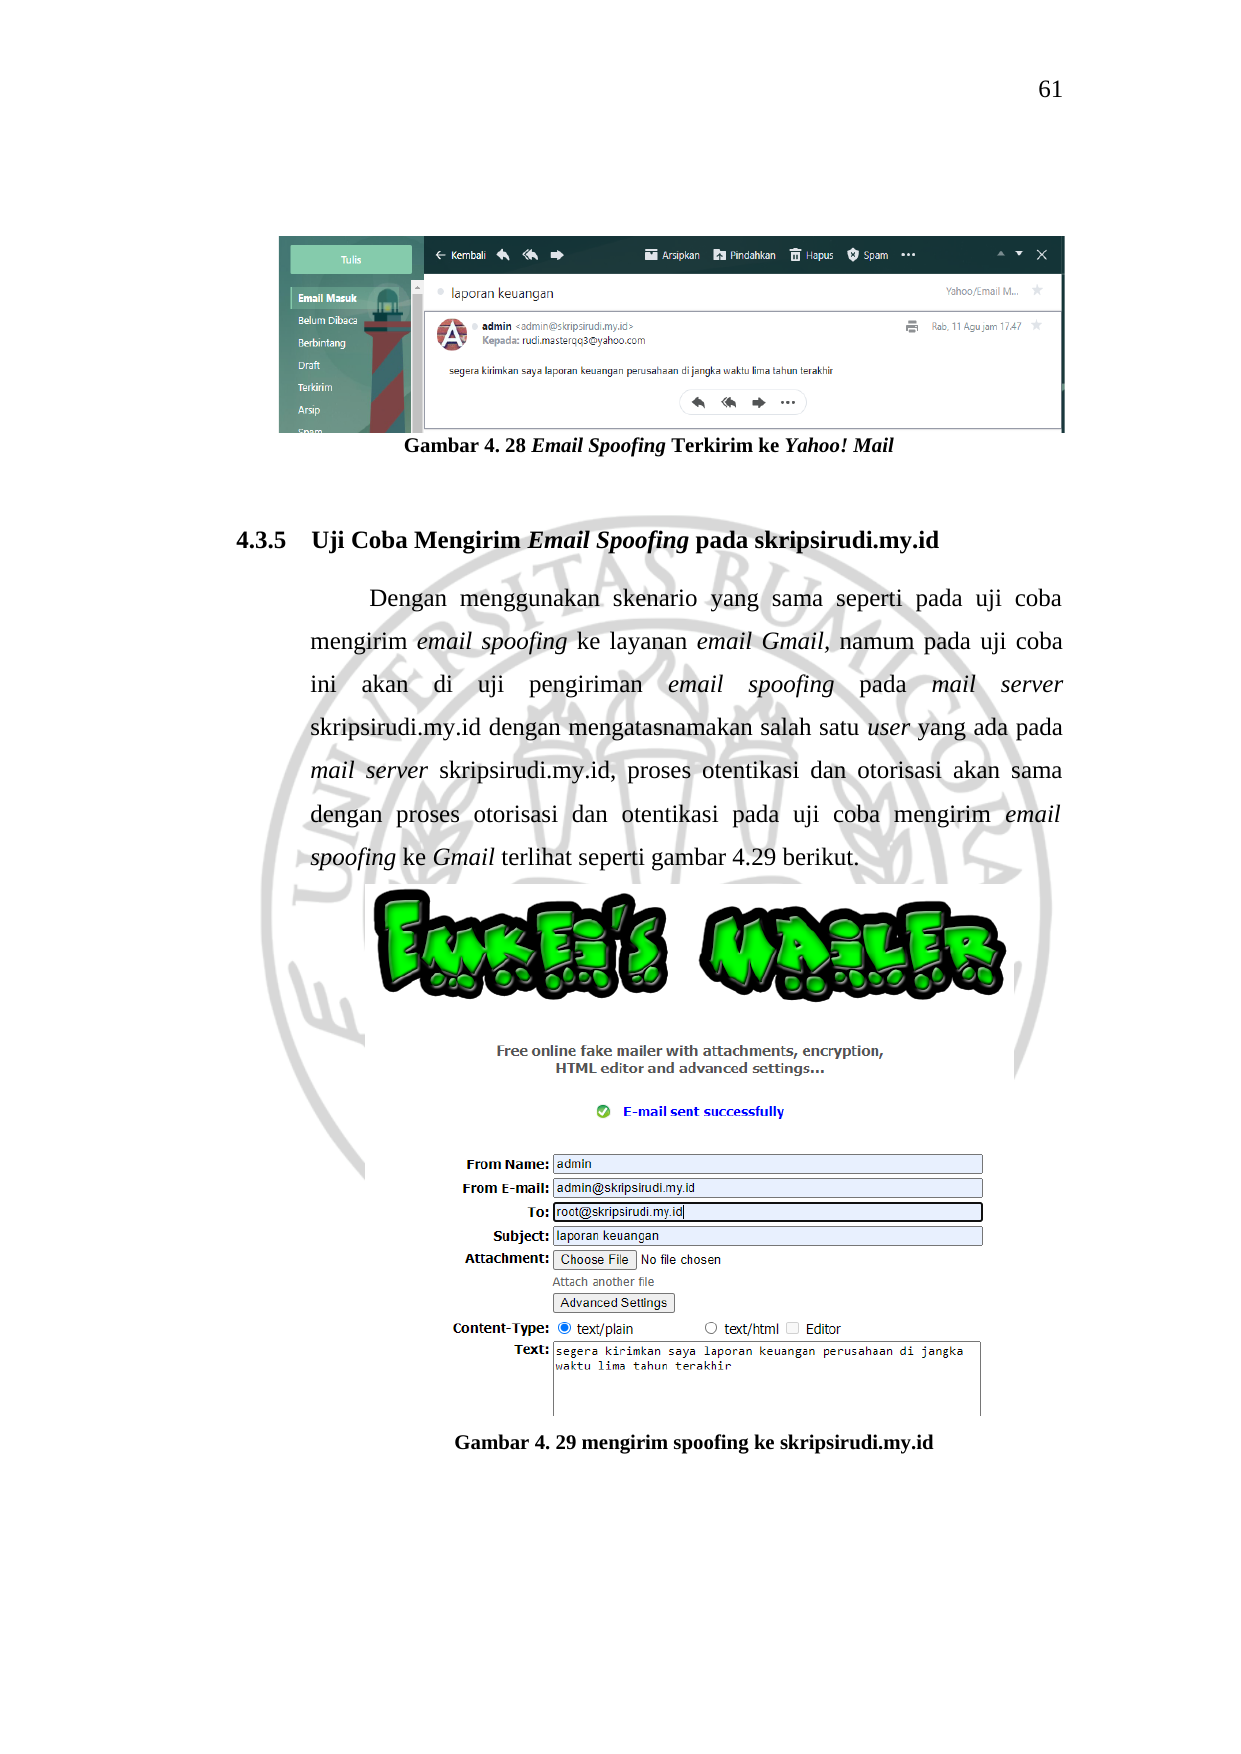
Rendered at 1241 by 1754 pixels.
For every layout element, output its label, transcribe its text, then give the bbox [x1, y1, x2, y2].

list Dengan menggunakan skenario yang sama seperti pada uji coba mengirim email spoofing ke layanan email Gmail, namum pada uji coba ini akan di uji pengiriman email spoofing pada mail server skripsirudi.my.id dengan mengatasnamakan salah satu user yang ada pada mail server skripsirudi.my.id, proses otentikasi dan otorisasi akan sama dengan proses otorisasi dan otentikasi pada uji coba mengirim email spoofing ke Gmail terlihat seperti gambar 4.29 berikut. [310, 583, 1063, 871]
picture [365, 884, 1014, 1416]
picture [278, 236, 1065, 433]
subtitle Uji Coba Mengirim Email Spoofing pada skripsirudi.my.id [236, 526, 1063, 554]
